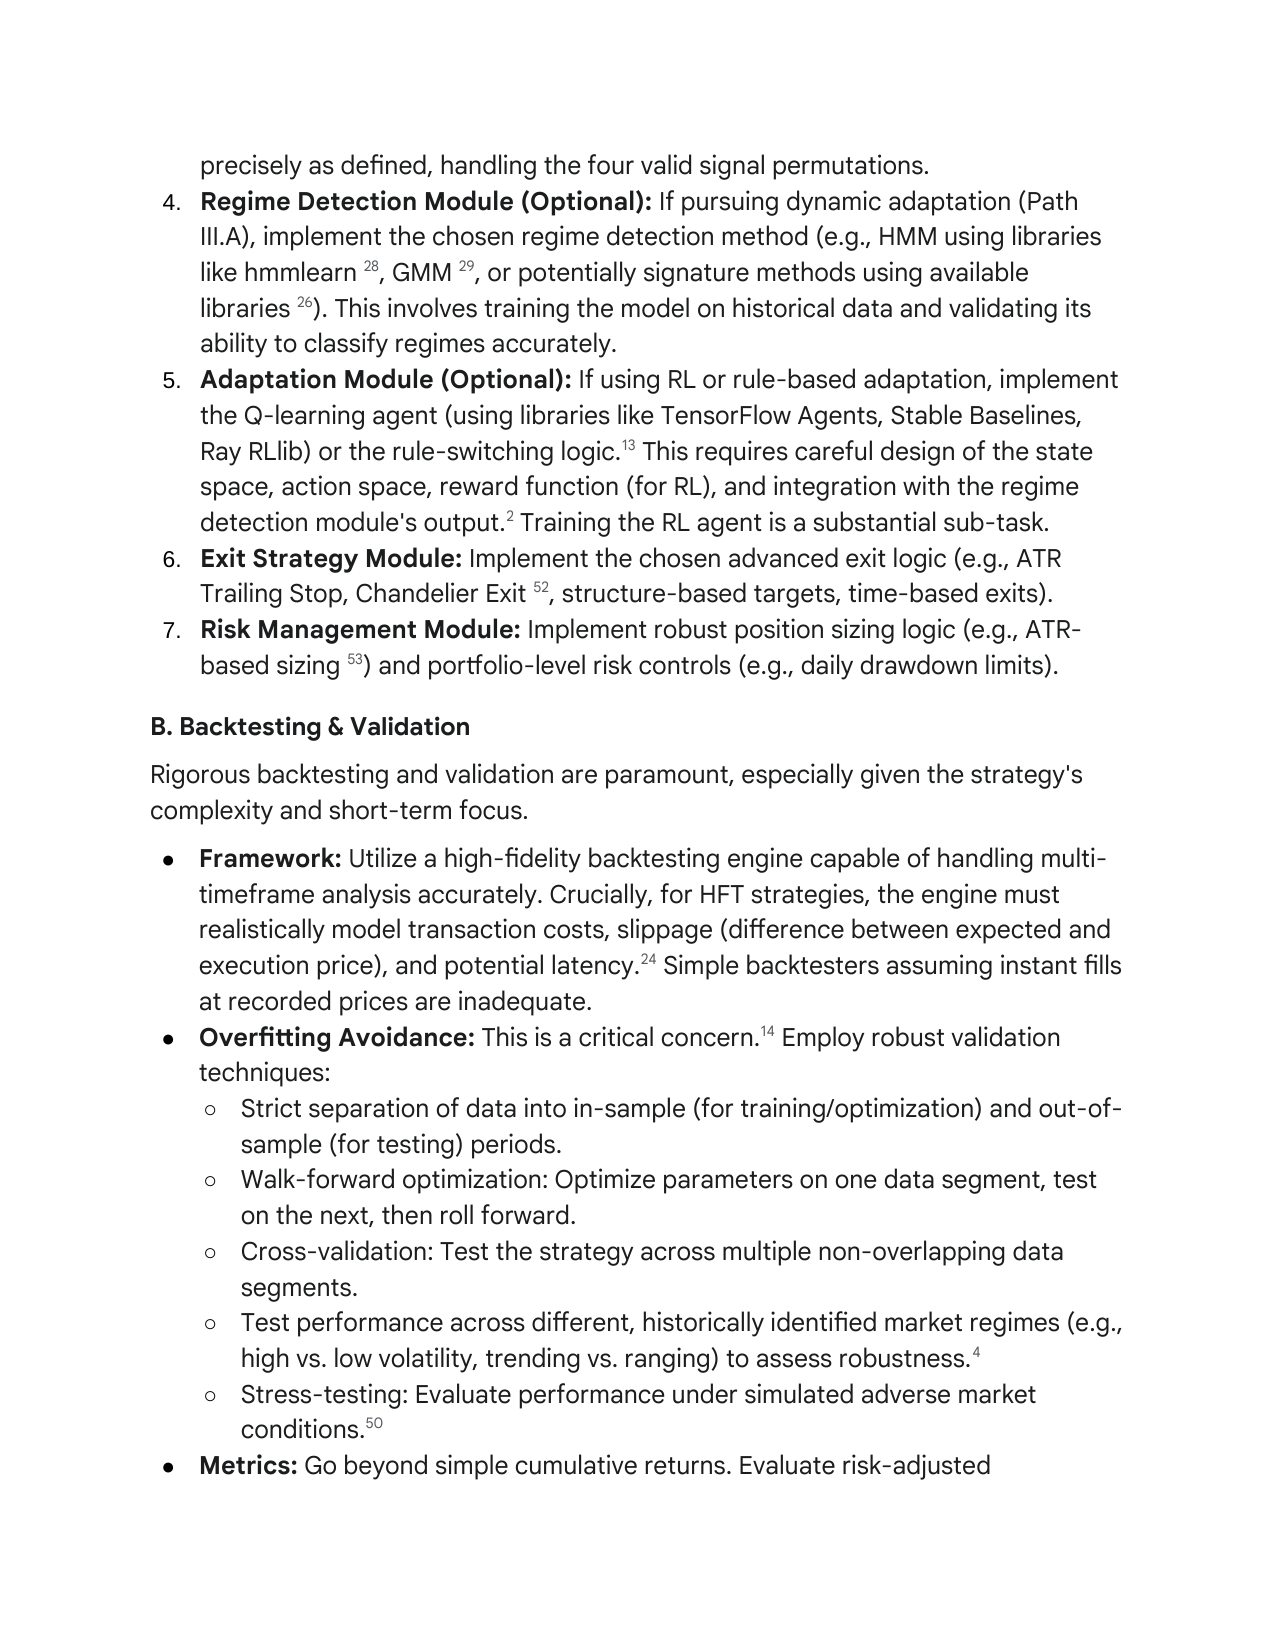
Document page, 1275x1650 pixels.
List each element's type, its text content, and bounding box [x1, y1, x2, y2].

list Risk Management Module: Implement robust position sizing logic (e.g., ATR-based sizing 53) and portfolio-level risk controls (e.g., daily drawdown limits). [162, 614, 1125, 682]
list Walk-forward optimization: Optimize parameters on one data segment, test on the next, then roll forward. [203, 1165, 1125, 1232]
subtitle B. Backtesting & Validation [150, 711, 1125, 742]
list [162, 150, 1125, 181]
list Framework: Utilize a high-fidelity backtesting engine capable of handling multi-timeframe analysis accurately. Crucially, for HFT strategies, the engine must realistically model transaction costs, slippage (difference between expected and execution price), and potential latency.24 Simple backtesters assuming instant fills at recorded prices are inadequate. [161, 843, 1125, 1017]
list Overfitting Avoidance: This is a critical concern.14 Employ robust validation techniques: [161, 1022, 1125, 1089]
list Test performance across different, historically identified market regimes (e.g., high vs. low volatility, trending vs. ranging) to assess robustness.4 [203, 1308, 1125, 1375]
list Strict separation of data into in-sample (for training/optimization) and out-of-sample (for testing) periods. [203, 1093, 1125, 1160]
list Stress-testing: Evaluate performance under simulated adverse market conditions.50 [203, 1379, 1125, 1446]
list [161, 1451, 1125, 1482]
text Rigorous backtesting and validation are paramount, especially given the strategy's complexity and short-term focus. [150, 759, 1125, 826]
list Cross-validation: Test the strategy across multiple non-overlapping data segments. [203, 1236, 1125, 1303]
list Exit Strategy Module: Implement the chosen advanced exit logic (e.g., ATR Trailing Stop, Chandelier Exit 52, structure-based targets, time-based exits). [162, 543, 1125, 610]
list Regime Detection Module (Optional): If pursuing dynamic adaptation (Path III.A), implement the chosen regime detection method (e.g., HMM using libraries like hmmlearn 28, GMM 29, or potentially signature methods using available libraries 26). This involves training the model on historical data and validating its ability to classify regimes accurately. [162, 186, 1125, 360]
list Adaptation Module (Optional): If using RL or rule-based adaptation, implement the Q-learning agent (using libraries like TensorFlow Agents, Stable Baselines, Ray RLlib) or the rule-switching logic.13 This requires careful design of the state space, action space, reward function (for RL), and integration with the regime detection module's output.2 Training the RL agent is a substantial sub-task. [162, 364, 1125, 539]
